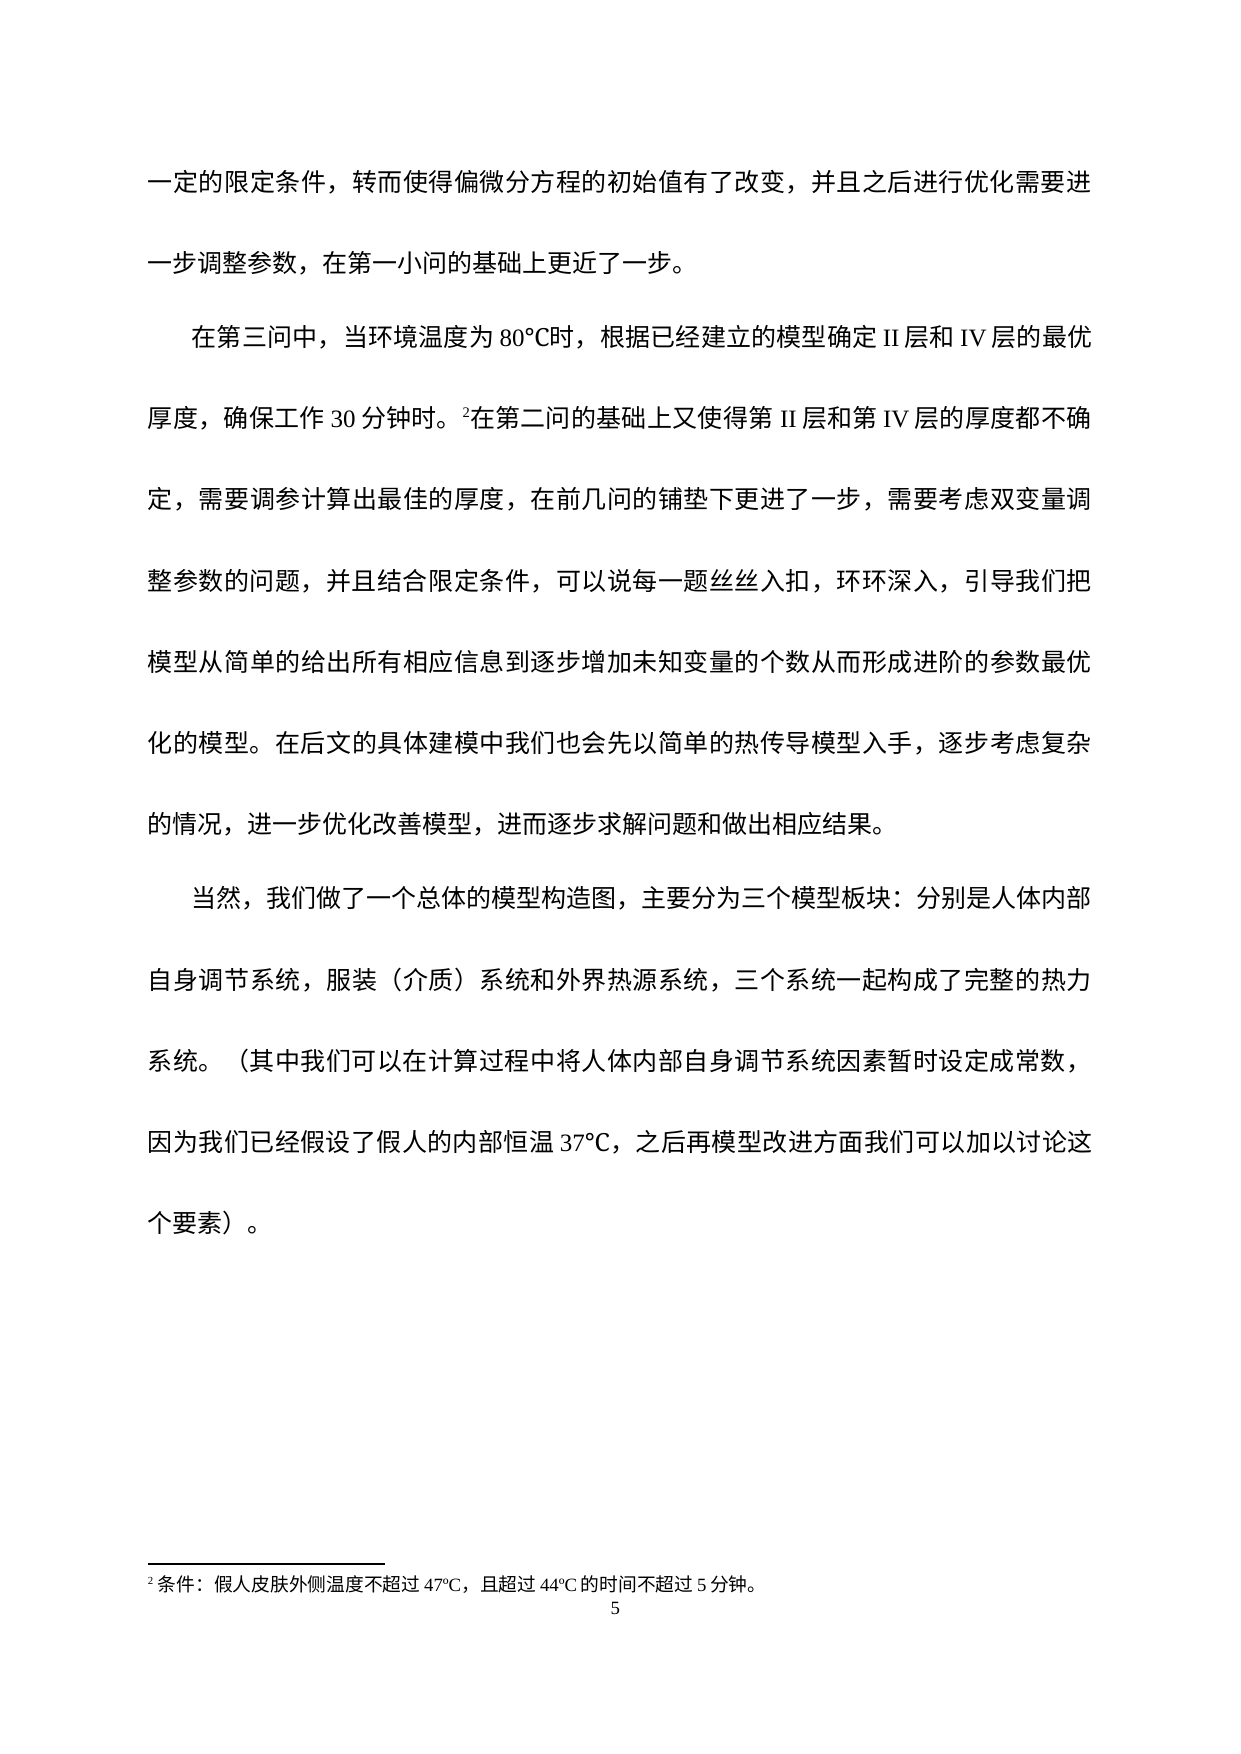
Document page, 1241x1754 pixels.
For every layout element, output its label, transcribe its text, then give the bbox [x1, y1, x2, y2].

text 在第三问中，当环境温度为80℃时，根据已经建立的模型确定II层和IV层的最优厚度，确保工作30分钟时。在第二问的基础上又使得第II层和第IV层的厚度都不确定，需要调参计算出最佳的厚度，在前几问的铺垫下更进了一步，需要考虑双变量调整参数的问题，并且结合限定条件，可以说每一题丝丝入扣，环环深入，引导我们把模型从简单的给出所有相应信息到逐步增加未知变量的个数从而形成进阶的参数最优化的模型。在后文的具体建模中我们也会先以简单的热传导模型入手，逐步考虑复杂的情况，进一步优化改善模型，进而逐步求解问题和做出相应结果。 [148, 303, 1093, 855]
text 当然，我们做了一个总体的模型构造图，主要分为三个模型板块：分别是人体内部自身调节系统，服装（介质）系统和外界热源系统，三个系统一起构成了完整的热力系统。（其中我们可以在计算过程中将人体内部自身调节系统因素暂时设定成常数，因为我们已经假设了假人的内部恒温37℃，之后再模型改进方面我们可以加以讨论这个要素）。 [148, 864, 1093, 1254]
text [148, 148, 1093, 294]
